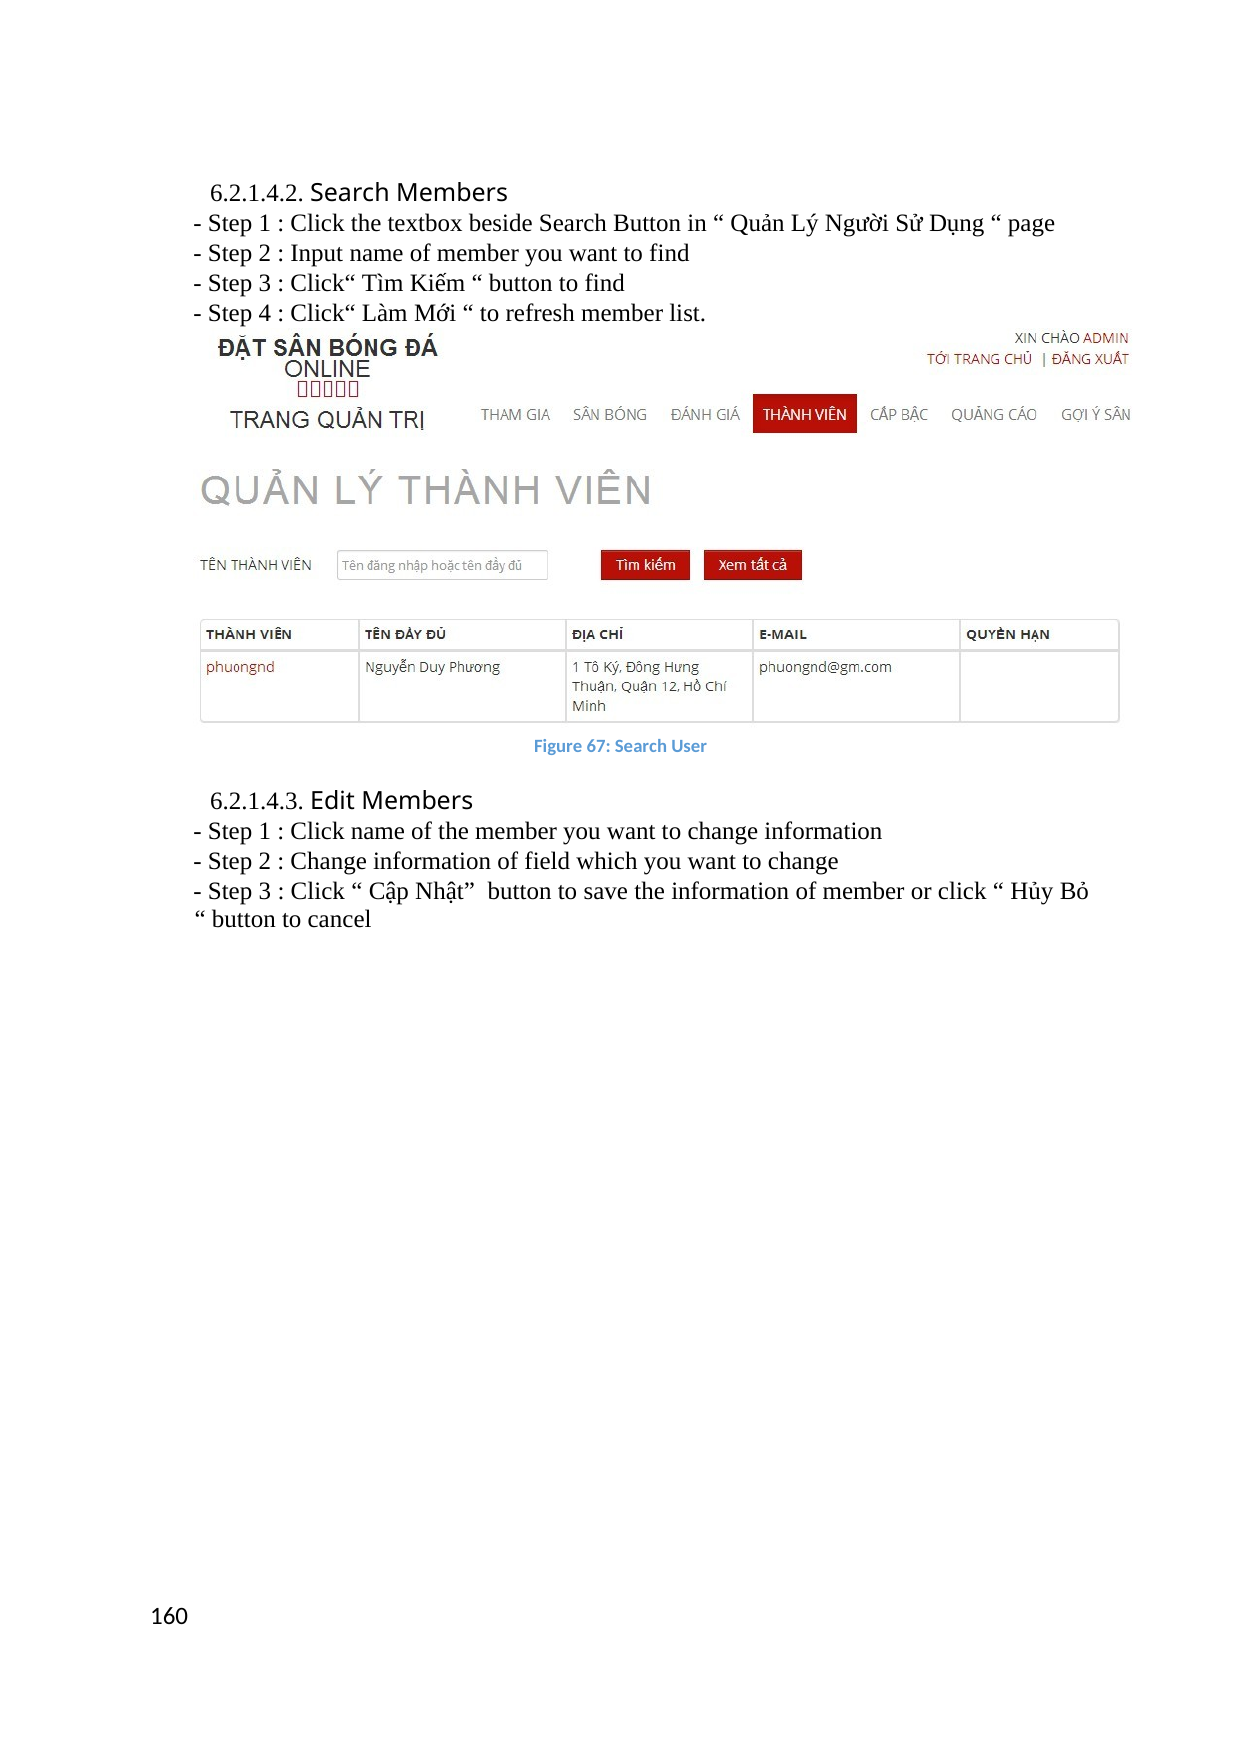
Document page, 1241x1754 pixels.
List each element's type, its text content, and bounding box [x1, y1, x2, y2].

text - Step 4 : Click“ Làm Mới “ to refresh member list. [193, 298, 1091, 327]
text - Step 3 : Click “ Cập Nhật” button to save the information of member or click “ Hủy Bỏ “ button to cancel [193, 876, 1091, 933]
picture [193, 328, 1169, 734]
text - Step 1 : Click name of the member you want to change information [193, 816, 1091, 845]
text - Step 2 : Change information of field which you want to change [193, 846, 1091, 874]
subtitle Search Members [210, 175, 1091, 208]
text - Step 3 : Click“ Tìm Kiếm “ button to find [193, 268, 1091, 297]
text - Step 1 : Click the textbox beside Search Button in “ Quản Lý Người Sử Dụng “ page [193, 208, 1091, 237]
text - Step 2 : Input name of member you want to find [193, 238, 1091, 267]
subtitle Edit Members [210, 782, 1091, 816]
text Figure 67: Search User [150, 734, 1091, 757]
